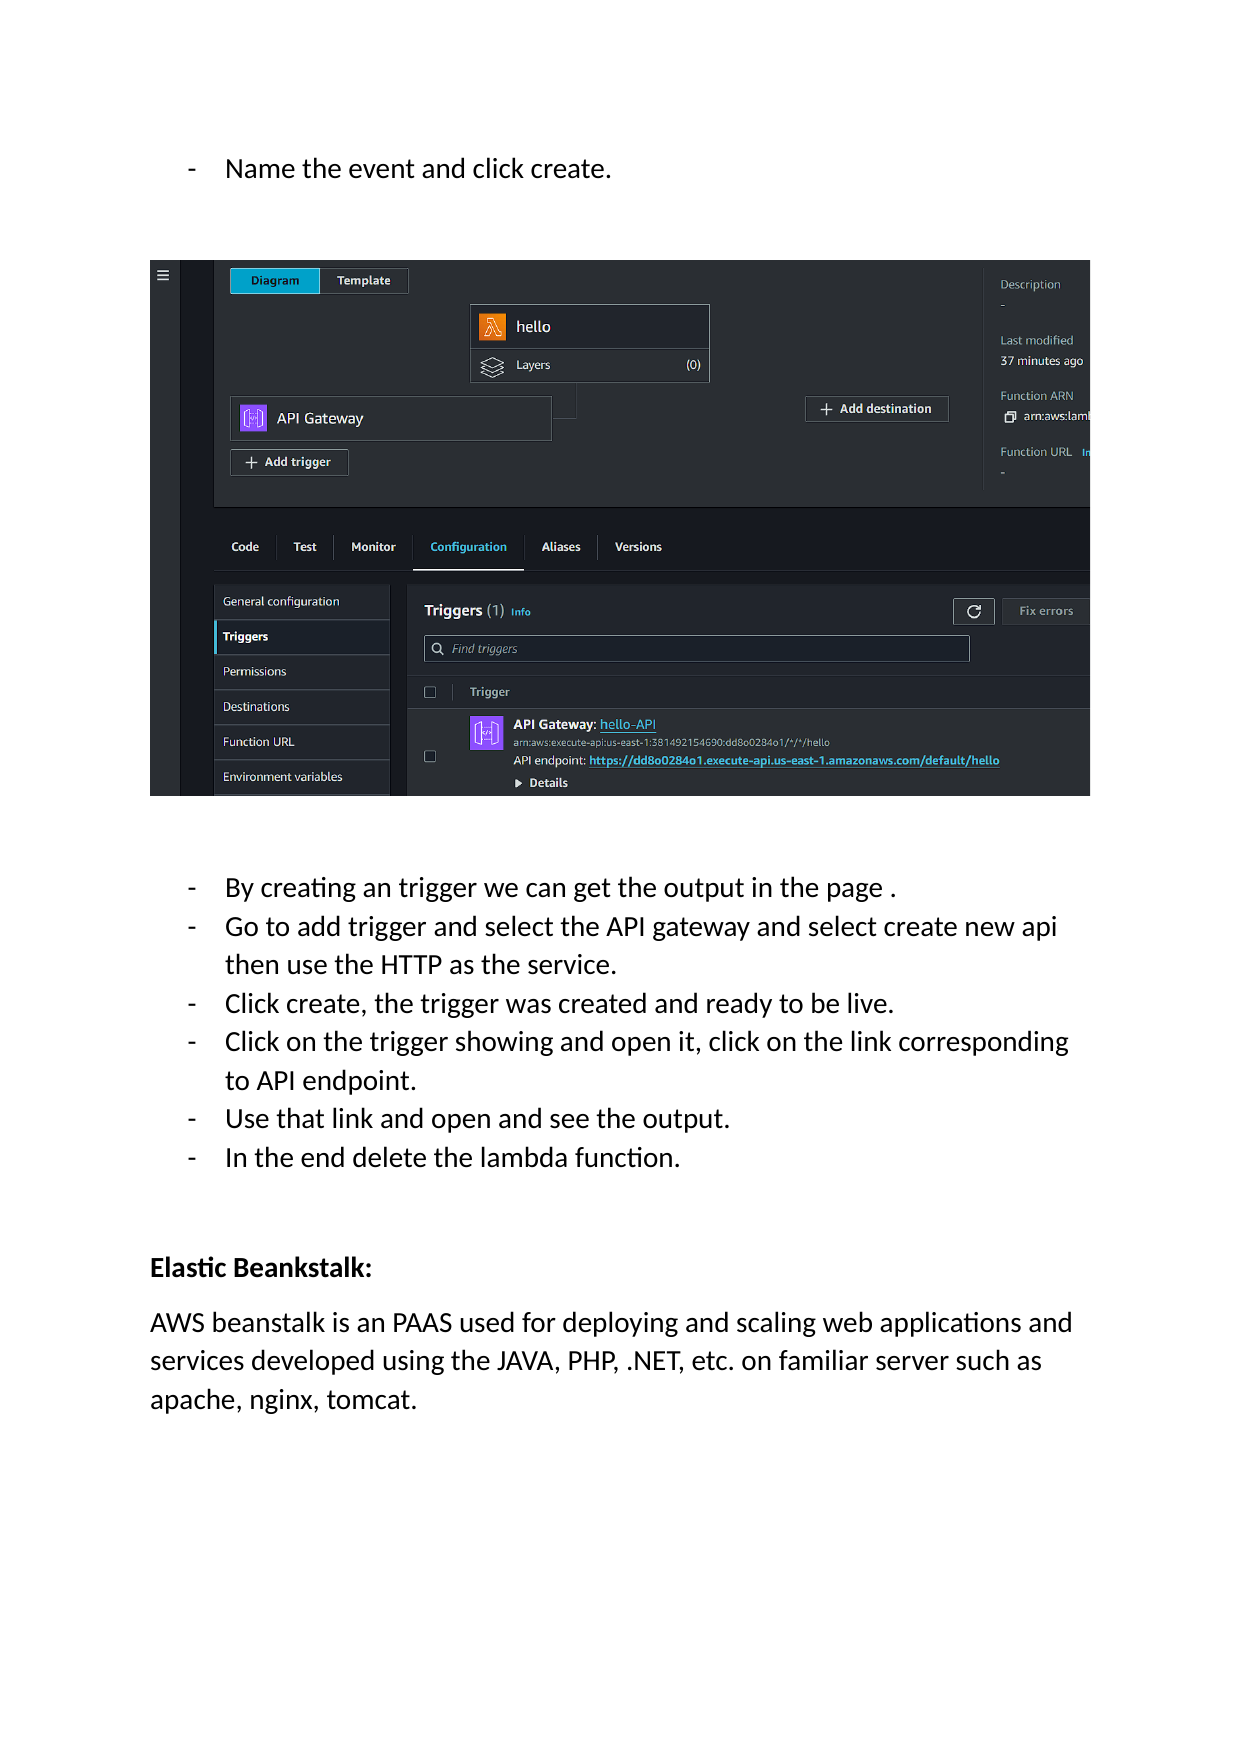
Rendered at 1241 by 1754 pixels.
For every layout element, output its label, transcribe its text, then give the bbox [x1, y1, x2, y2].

list Click on the trigger showing and open it, click on the link corresponding to API endpoint. [187, 1023, 1090, 1097]
list Go to add trigger and select the API gateway and select create new api then use the HTTP as the service. [187, 908, 1090, 982]
list Name the event and click create. [187, 150, 1090, 186]
list Use that link and open and see the output. [187, 1100, 1090, 1136]
list By creating an trigger we can get the output in the page . [187, 869, 1090, 905]
list In the end delete the lambda function. [187, 1139, 1090, 1174]
picture [150, 260, 1091, 796]
text AWS beanstalk is an PAAS used for deploying and scaling web applications and services developed using the JAVA, PHP, .NET, etc. on familiar server such as apache, nginx, tomcat. [150, 1304, 1090, 1416]
text Elastic Beankstalk: [150, 1249, 1090, 1284]
list Click create, the trigger was created and ready to be live. [187, 985, 1090, 1021]
